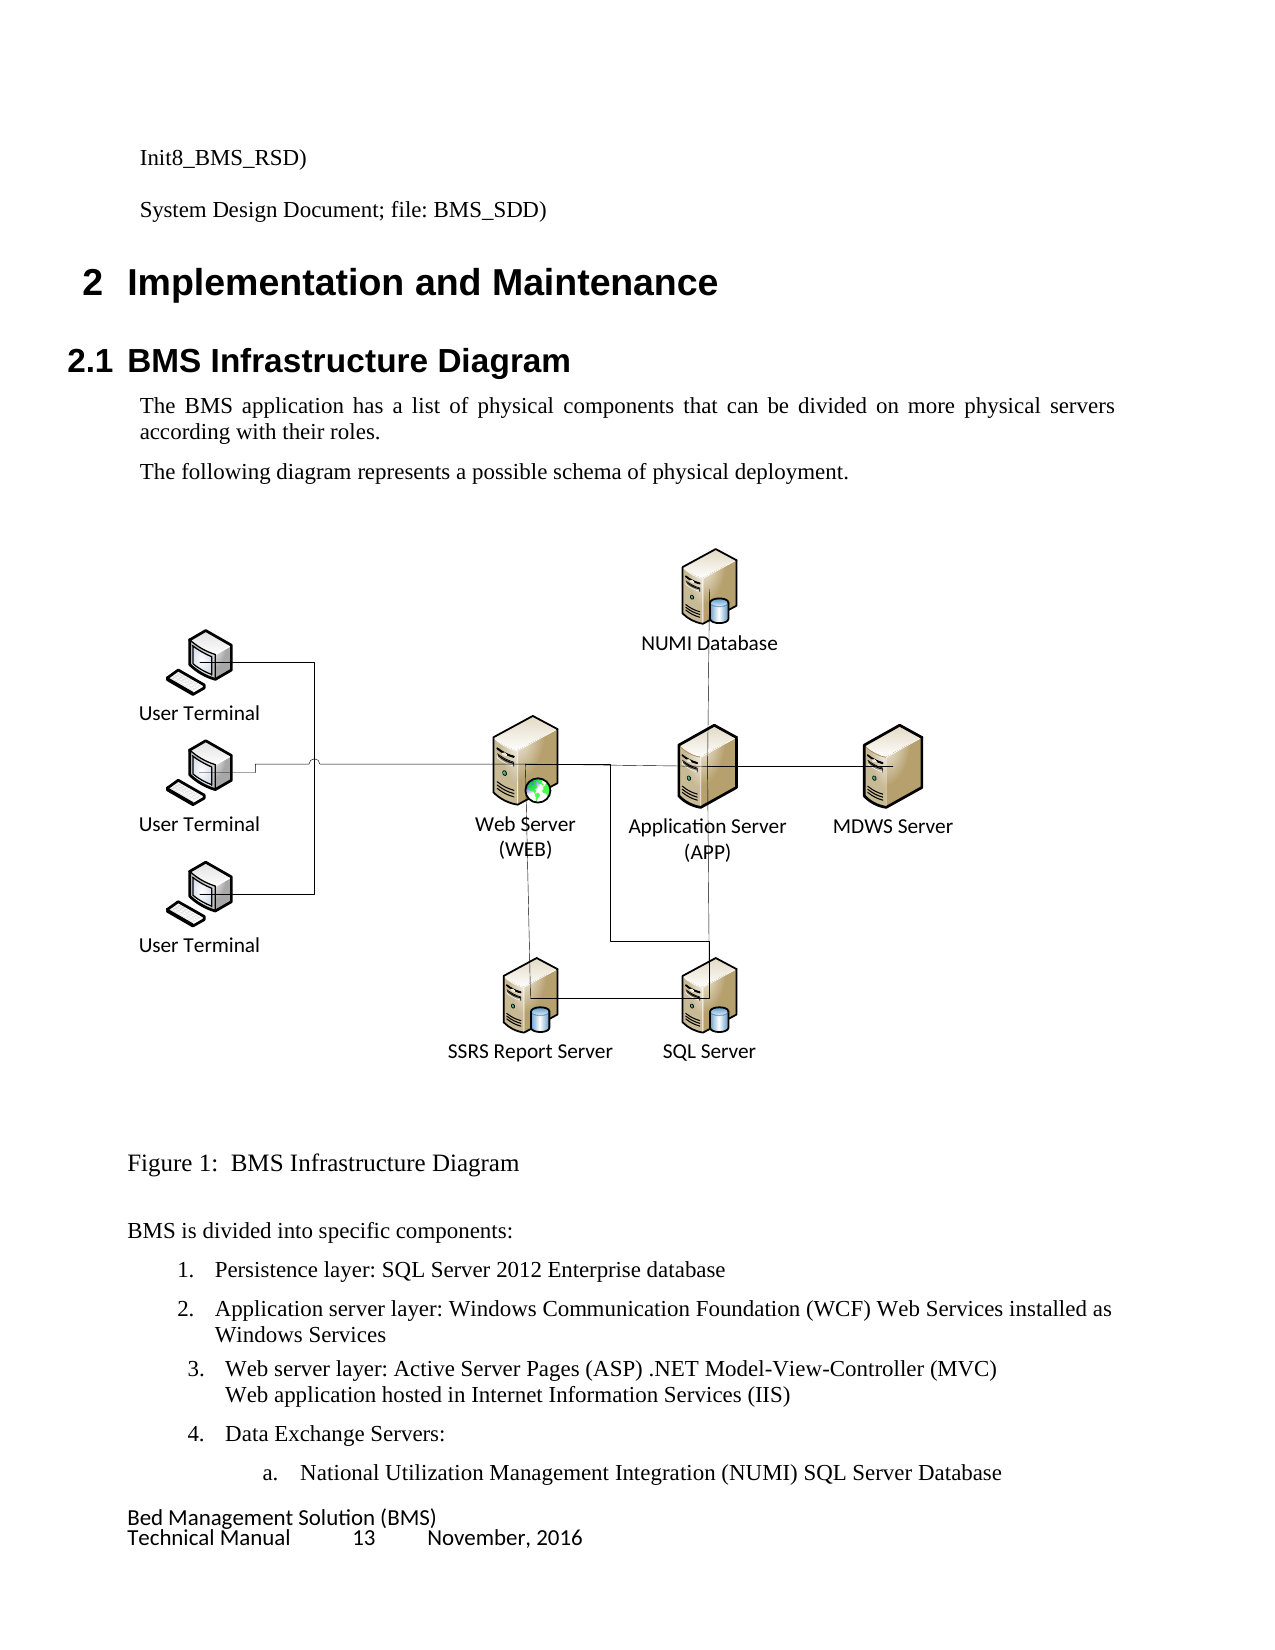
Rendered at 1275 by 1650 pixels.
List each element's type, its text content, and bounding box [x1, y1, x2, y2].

subtitle Implementation and Maintenance [82, 260, 1148, 303]
list Application server layer: Windows Communication Foundation (WCF) Web Services installed as Windows Services [177, 1295, 1132, 1347]
text BMS is divided into specific components: [127, 1217, 1124, 1243]
text System Design Document; file: BMS_SDD) [139, 196, 1148, 223]
text The BMS application has a list of physical components that can be divided on more physical servers according with their roles. [139, 392, 1148, 444]
text Figure : BMS Infrastructure Diagram [127, 1148, 1148, 1176]
list Data Exchange Servers: [187, 1420, 1148, 1447]
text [139, 144, 1148, 170]
list Persistence layer: SQL Server 2012 Enterprise database [177, 1256, 1148, 1282]
list National Utilization Management Integration (NUMI) SQL Server Database [262, 1459, 1148, 1485]
list Web server layer: Active Server Pages (ASP) .NET Model-View-Controller (MVC) Web application hosted in Internet Information Services (IIS) [187, 1355, 1046, 1408]
text The following diagram represents a possible schema of physical deployment. [139, 458, 1148, 484]
subtitle BMS Infrastructure Diagram [67, 341, 1148, 379]
